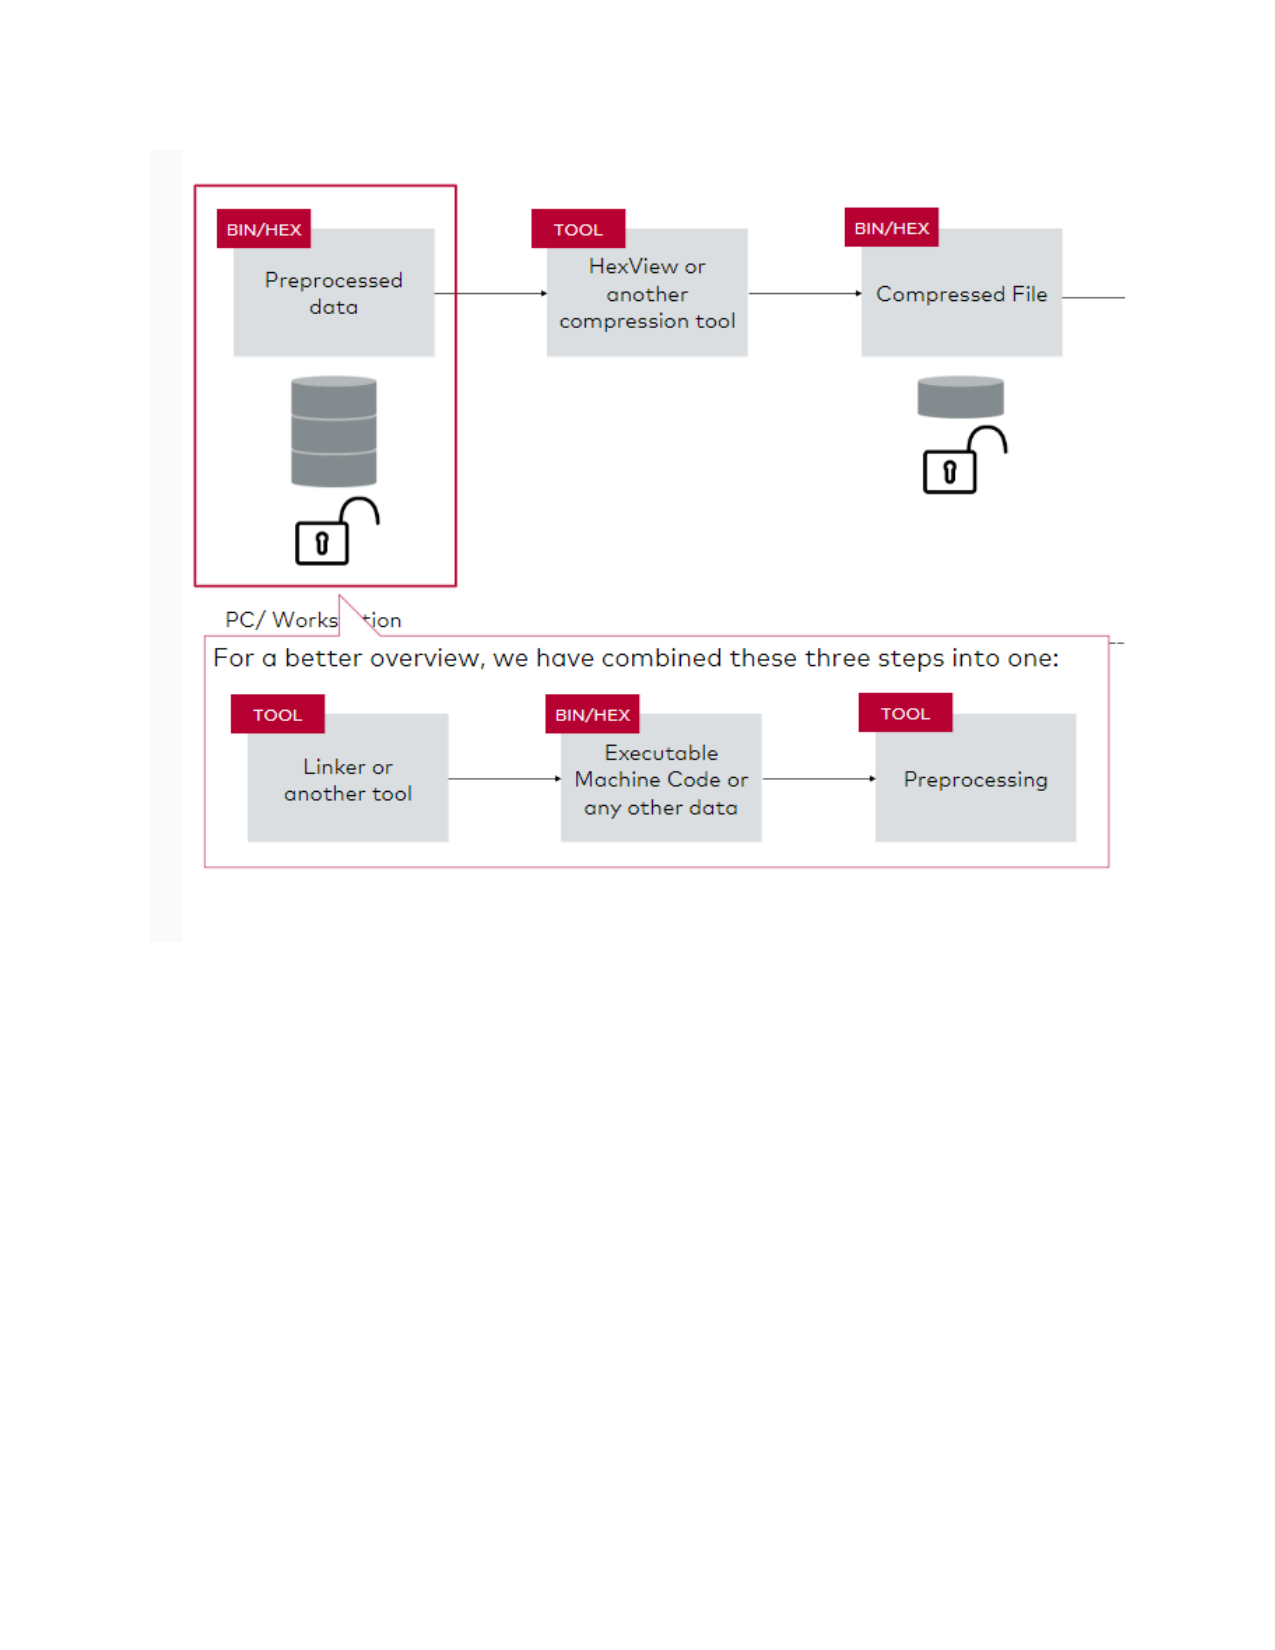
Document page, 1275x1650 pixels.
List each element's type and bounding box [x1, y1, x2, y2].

picture [150, 150, 1125, 942]
